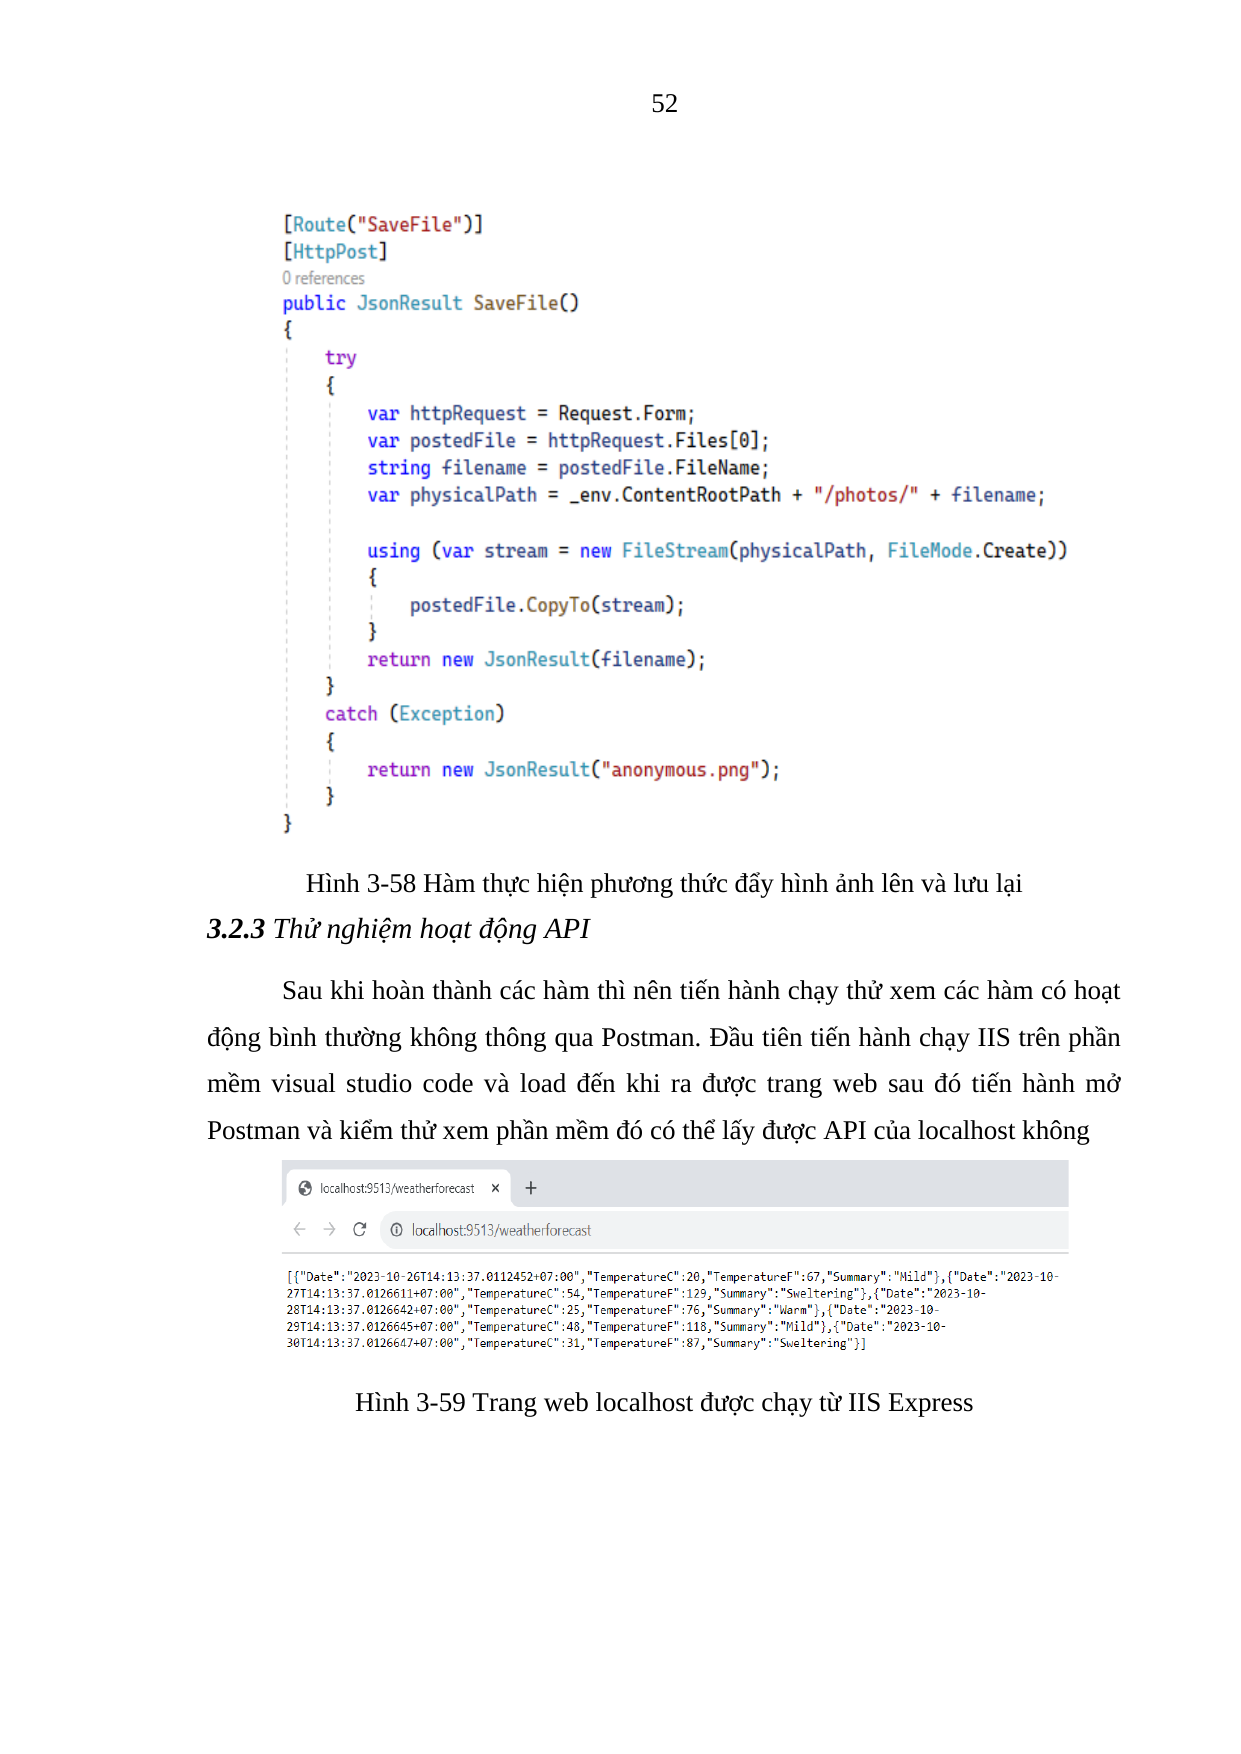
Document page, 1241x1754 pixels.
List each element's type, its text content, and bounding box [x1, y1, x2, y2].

picture [281, 1160, 1069, 1359]
picture [281, 206, 1073, 840]
subtitle Thử nghiệm hoạt động API [207, 911, 1122, 945]
text Sau khi hoàn thành các hàm thì nên tiến hành chạy thử xem các hàm có hoạt động bình thường không thông qua Postman. Đầu tiên tiến hành chạy IIS trên phần mềm visual studio code và load đến khi ra được trang web sau đó tiến hành mở Postman và kiểm thử xem phần mềm đó có thể lấy được API của localhost không [207, 974, 1122, 1145]
